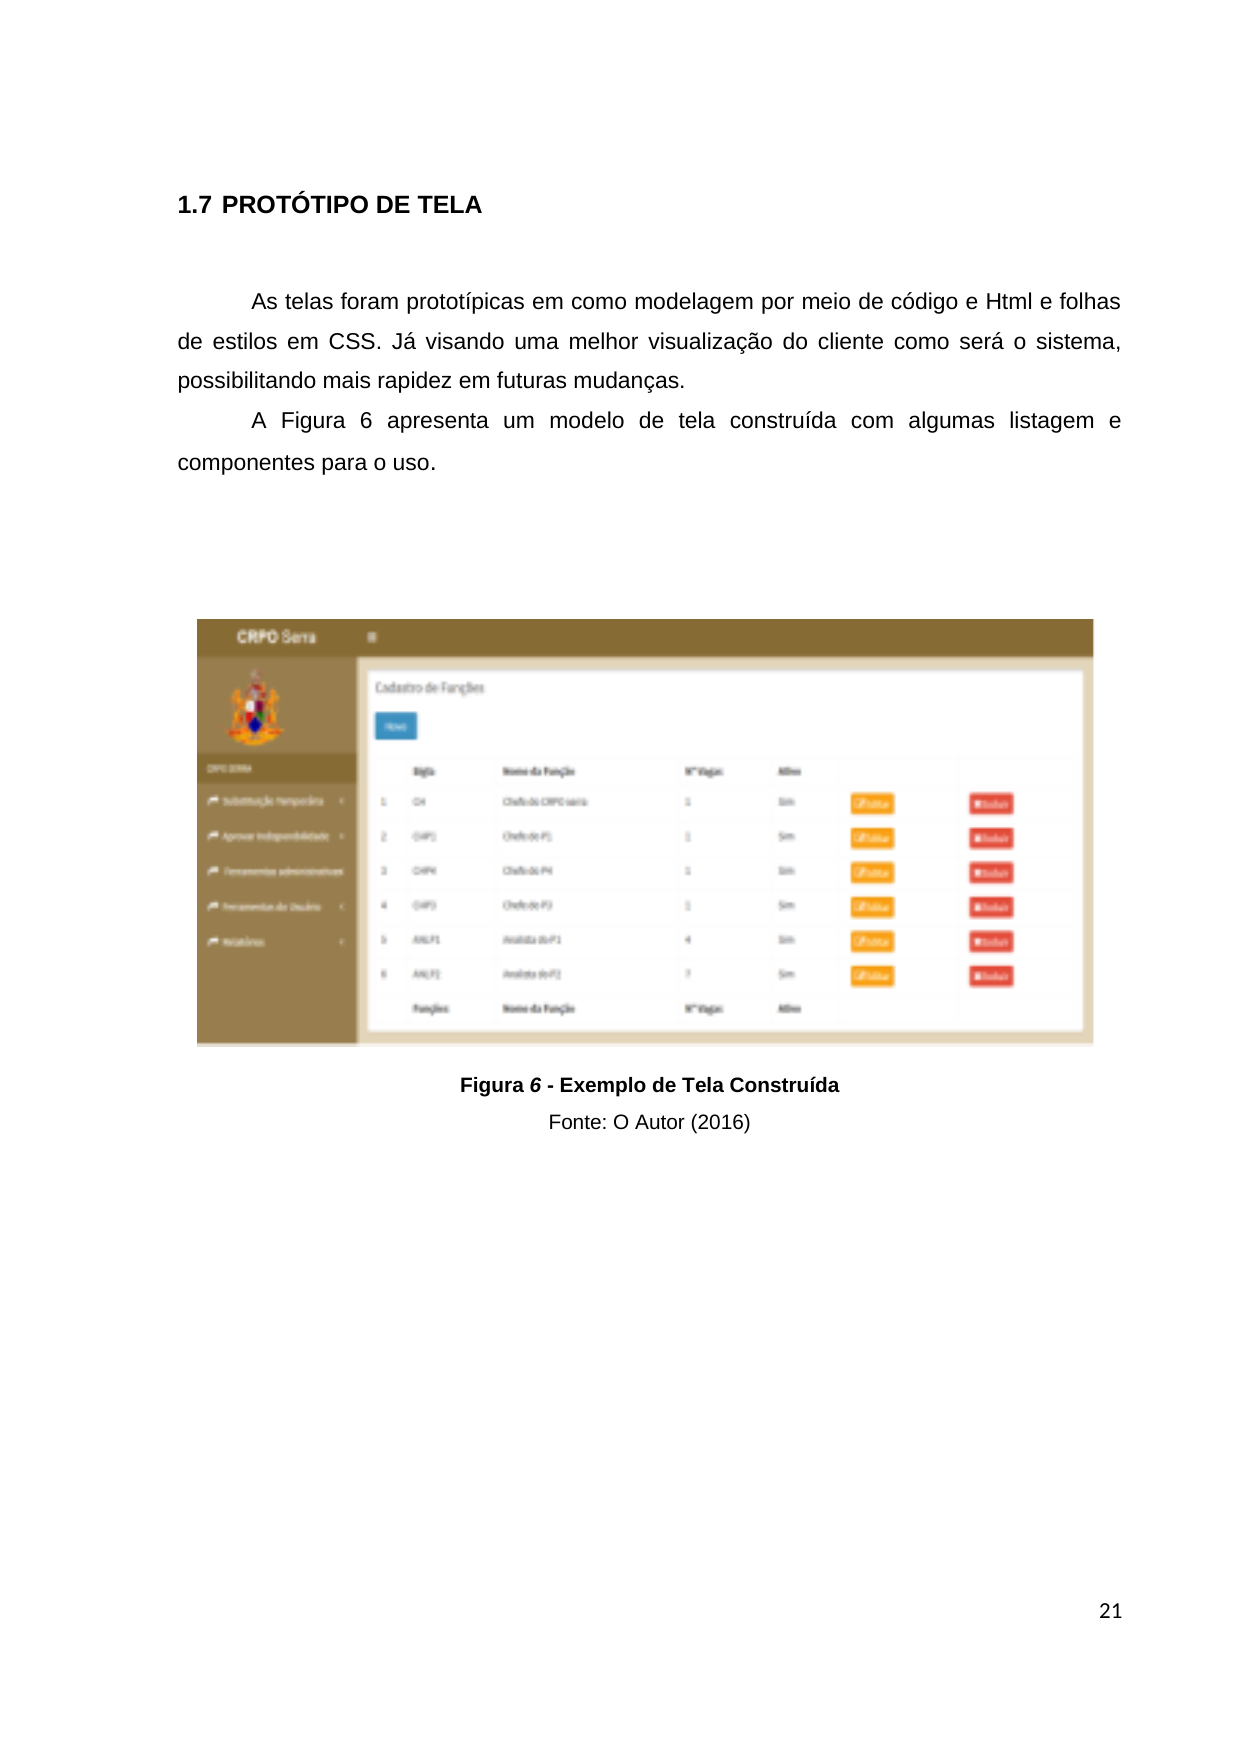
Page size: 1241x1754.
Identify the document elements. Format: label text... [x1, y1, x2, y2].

text Fonte: O Autor (2016) [177, 1109, 1122, 1133]
text A Figura 6 apresenta um modelo de tela construída com algumas listagem e componentes para o uso. [177, 407, 1122, 476]
text As telas foram prototípicas em como modelagem por meio de código e Html e folhas de estilos em CSS. Já visando uma melhor visualização do cliente como será o sistema, possibilitando mais rapidez em futuras mudanças. [177, 288, 1122, 393]
subtitle PROTÓTIPO DE TELA [177, 190, 1122, 218]
text Figura 6 - Exemplo de Tela Construída [177, 1073, 1122, 1097]
